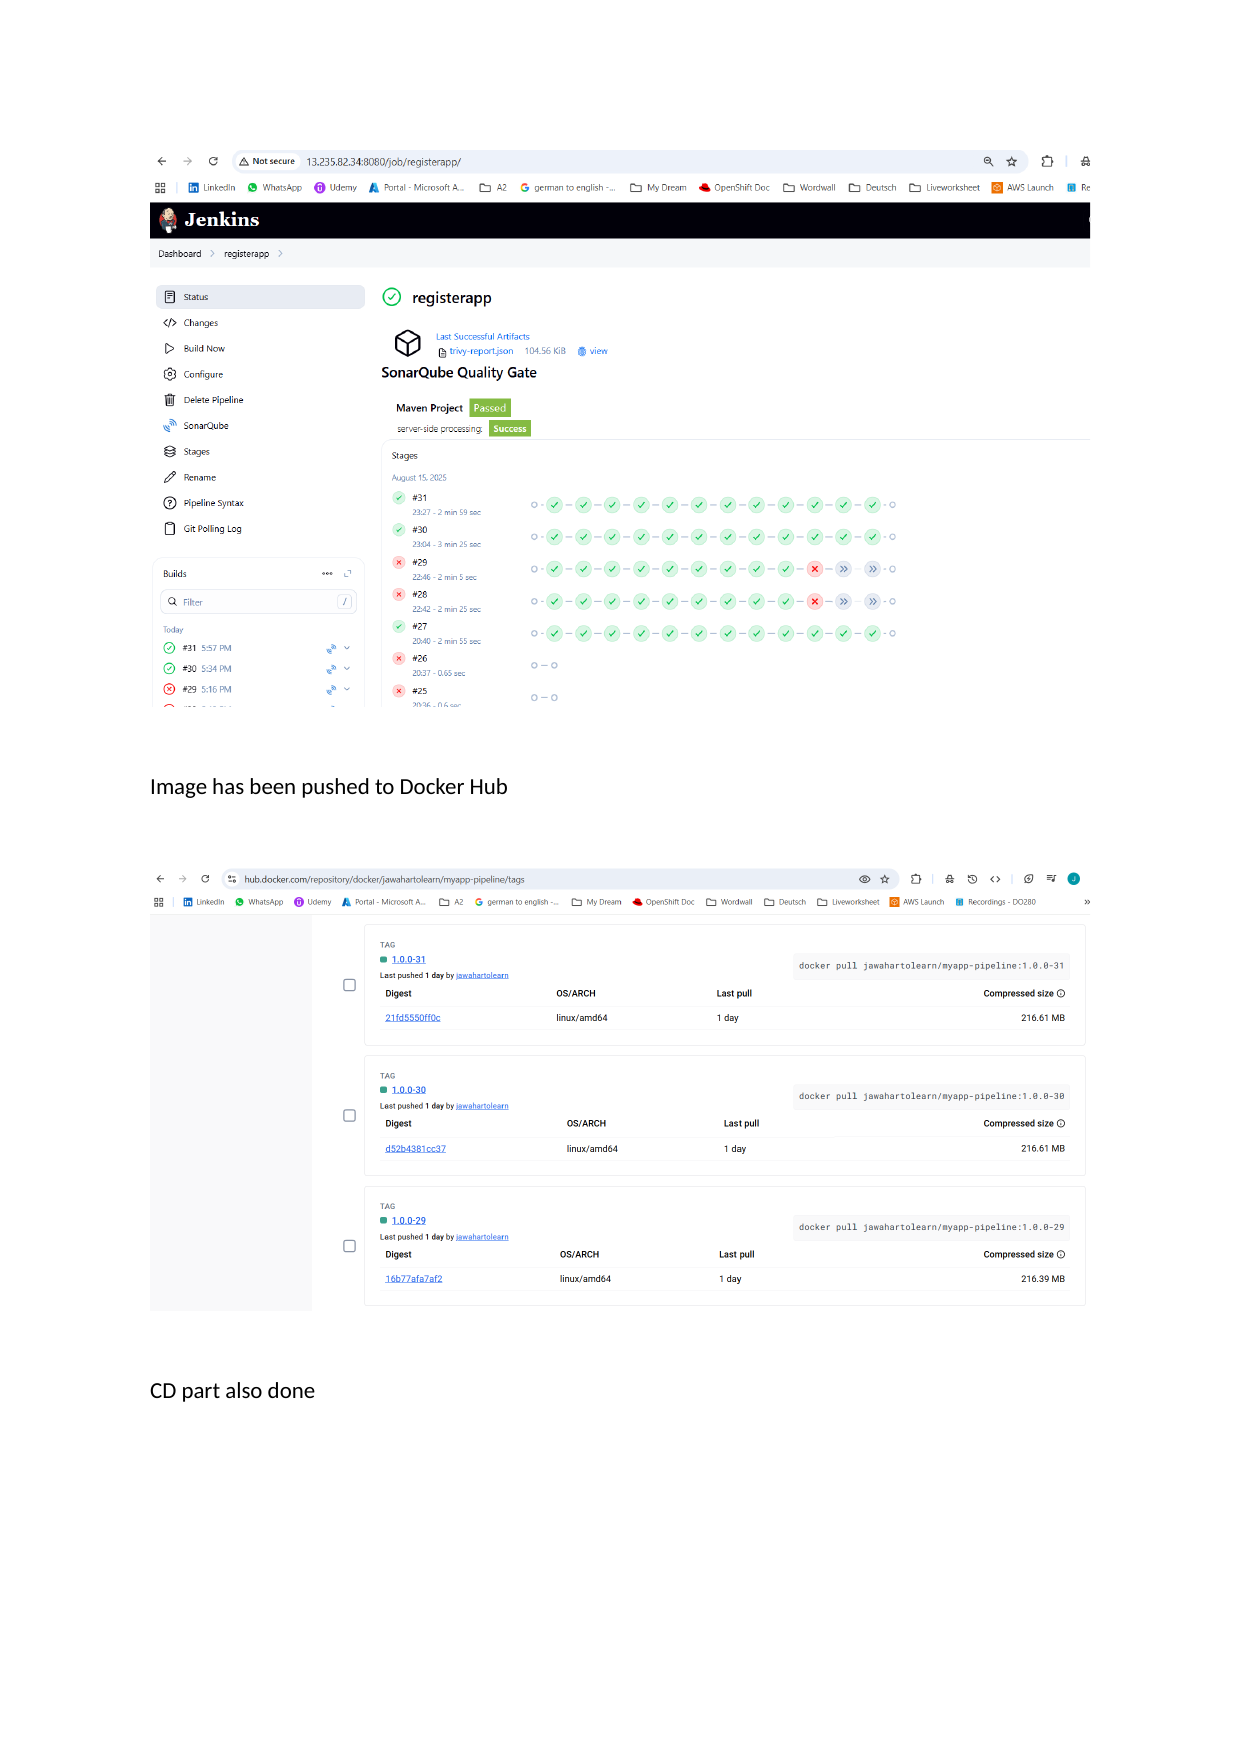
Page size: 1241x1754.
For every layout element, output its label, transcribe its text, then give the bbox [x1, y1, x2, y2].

picture [150, 150, 1091, 707]
text Image has been pushed to Docker Hub [150, 772, 1090, 801]
picture [150, 866, 1091, 1311]
text CD part also done [150, 1376, 1090, 1404]
